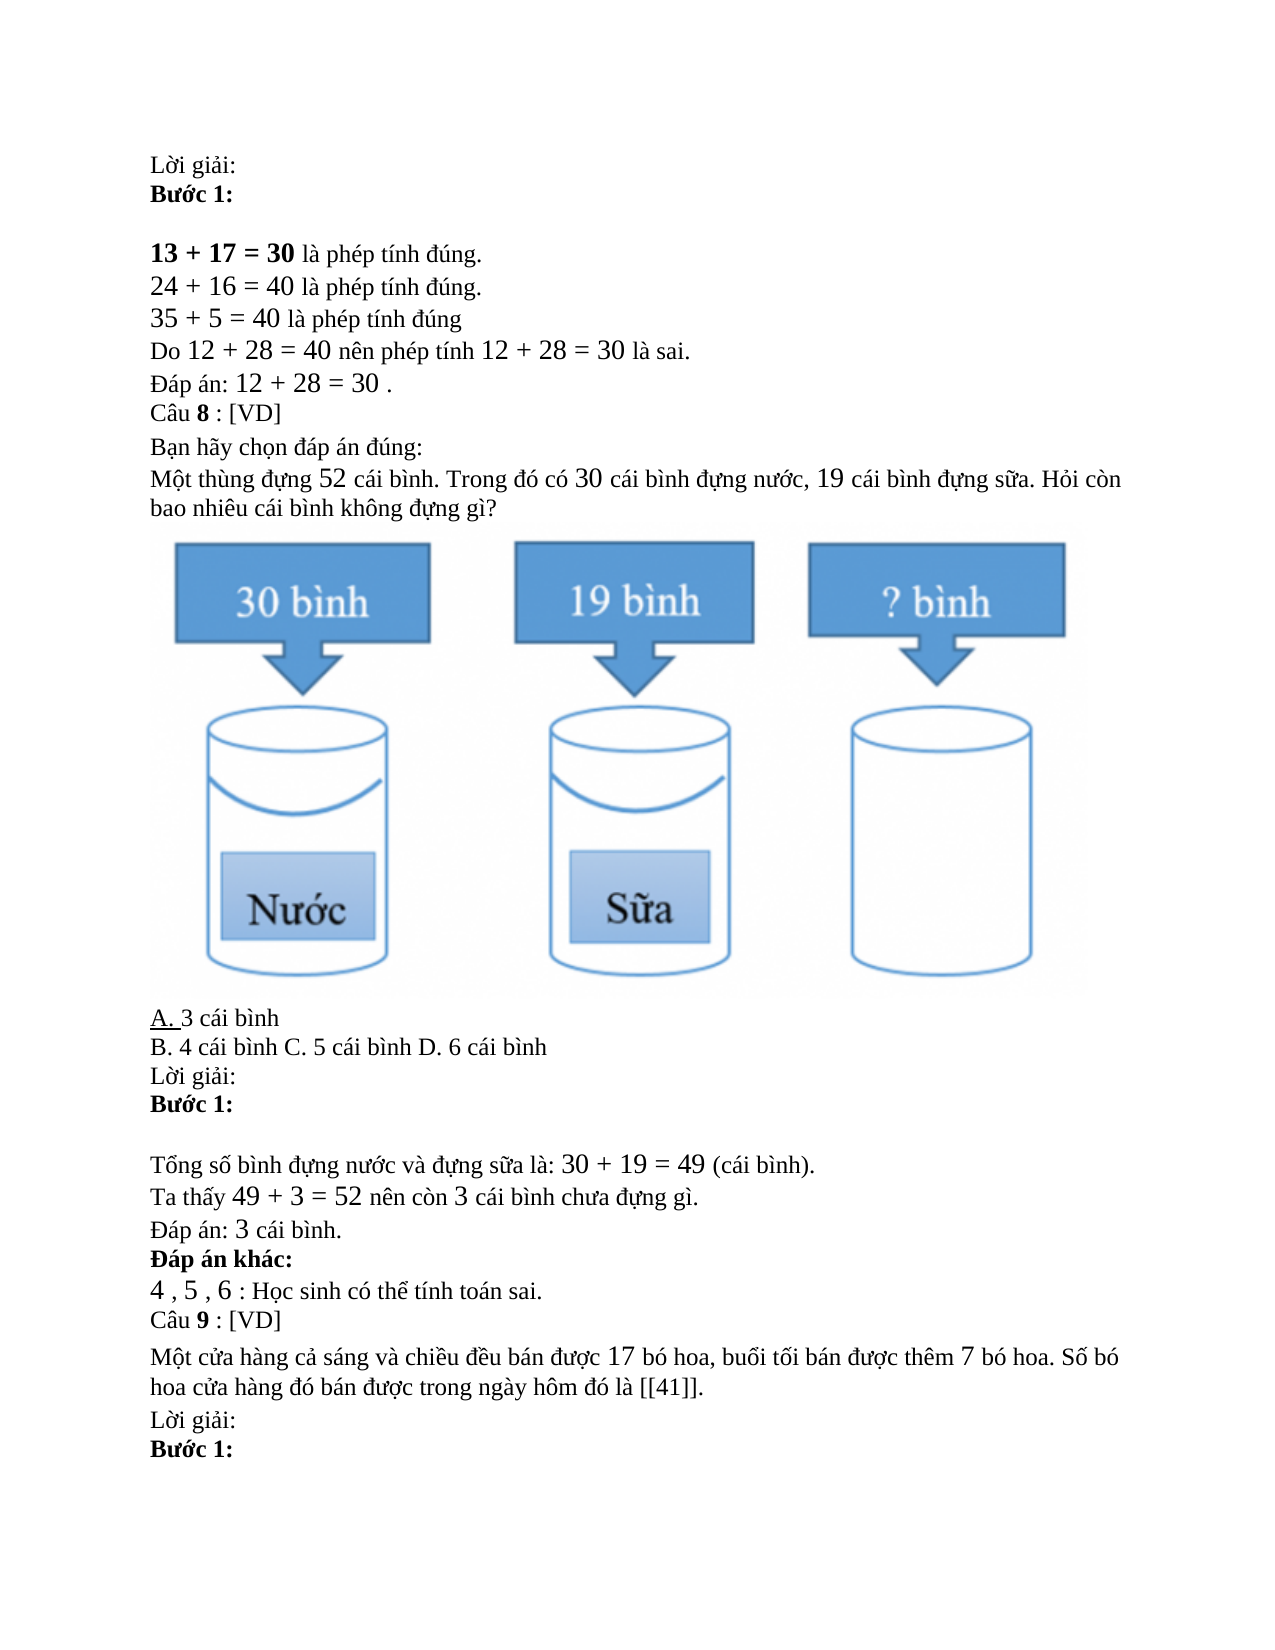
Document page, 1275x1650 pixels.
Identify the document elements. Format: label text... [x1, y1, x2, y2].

text A. 3 cái bình [150, 1003, 1125, 1032]
text Lời giải: [150, 1061, 1125, 1089]
text 13 + 17 = 30 là phép tính đúng. 24 + 16 = 40 là phép tính đúng. 35 + 5 = 40 là phép tính đúng Do 12 + 28 = 40 nên phép tính 12 + 28 = 30 là sai. Đáp án: 12 + 28 = 30 . [150, 207, 1125, 398]
text Lời giải: [150, 150, 1125, 179]
text Lời giải: [150, 1406, 1125, 1434]
text Câu 9 : [VD] [150, 1305, 1125, 1334]
text Câu 8 : [VD] [150, 398, 1125, 427]
text Bước 1: [150, 1434, 1125, 1463]
text Tổng số bình đựng nước và đựng sữa là: 30 + 19 = 49 (cái bình). Ta thấy 49 + 3 = 52 nên còn 3 cái bình chưa đựng gì. Đáp án: 3 cái bình. Đáp án khác: 4 , 5 , 6 : Học sinh có thể tính toán sai. [150, 1118, 1125, 1305]
text Bước 1: [150, 1089, 1125, 1118]
text Một cửa hàng cả sáng và chiều đều bán được 17 bó hoa, buổi tối bán được thêm 7 bó hoa. Số bó hoa cửa hàng đó bán được trong ngày hôm đó là [[41]]. [150, 1339, 1125, 1400]
text B. 4 cái bình C. 5 cái bình D. 6 cái bình [150, 1032, 1125, 1061]
text Bước 1: [150, 179, 1125, 207]
picture [150, 522, 1088, 999]
